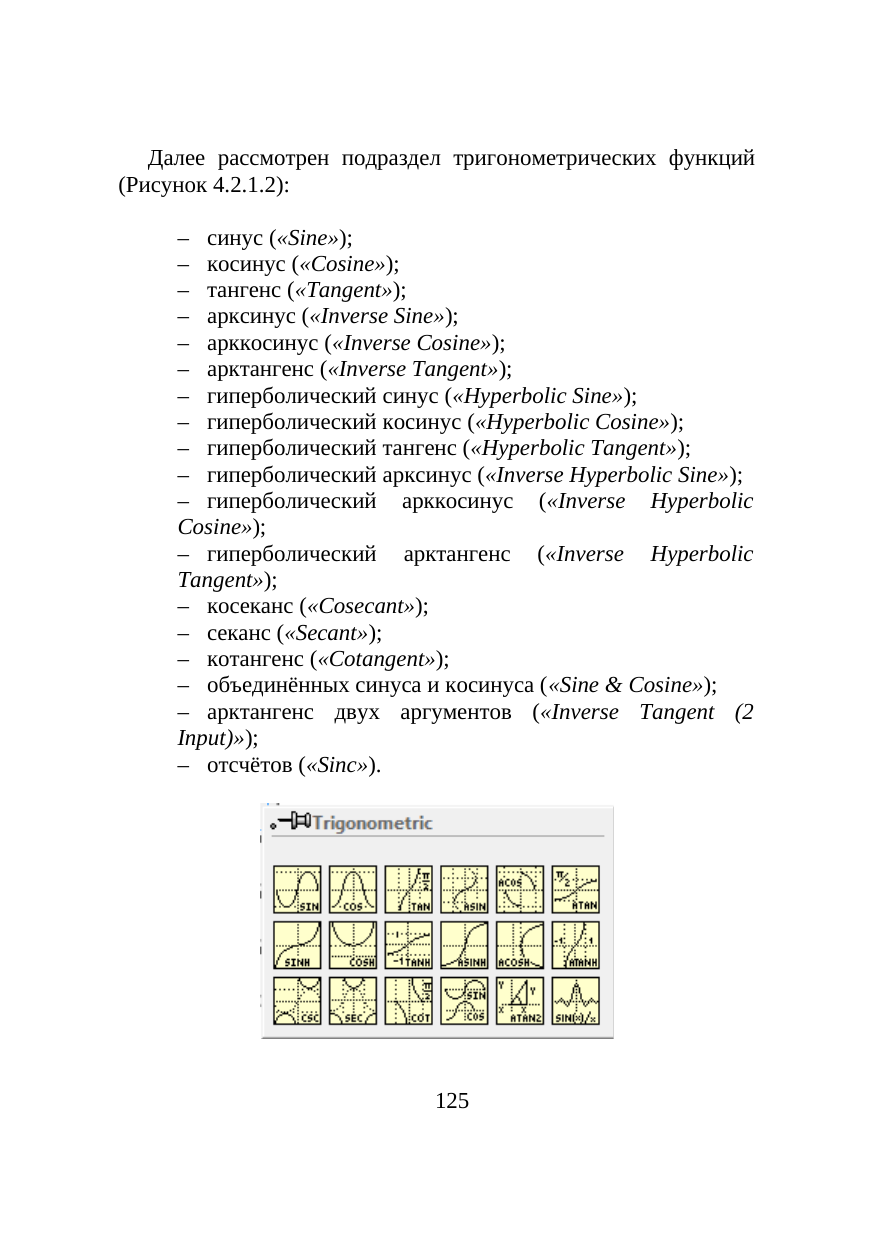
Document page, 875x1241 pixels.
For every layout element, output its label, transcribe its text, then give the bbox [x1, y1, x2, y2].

text – гиперболический арксинус («Inverse Hyperbolic Sine»); [177, 461, 756, 487]
text – гиперболический арккосинус («Inverse Hyperbolic Cosine»); [177, 487, 756, 540]
picture [260, 803, 614, 1039]
text – объединённых синуса и косинуса («Sine & Cosine»); [177, 672, 756, 698]
text – арккосинус («Inverse Cosine»); [177, 329, 756, 355]
text – косеканс («Cosecant»); [177, 592, 756, 619]
text – арктангенс («Inverse Tangent»); [177, 355, 756, 382]
text Далее рассмотрен подраздел тригонометрических функций (Рисунок 4.2.1.2): [118, 144, 756, 197]
text – гиперболический синус («Hyperbolic Sine»); [177, 382, 756, 408]
text – гиперболический тангенс («Hyperbolic Tangent»); [177, 434, 756, 461]
text – синус («Sine»); [177, 223, 756, 250]
text – секанс («Secant»); [177, 619, 756, 645]
text – косинус («Cosine»); [177, 250, 756, 276]
text – тангенс («Tangent»); [177, 276, 756, 303]
text – арктангенс двух аргументов («Inverse Tangent (2 Input)»); [177, 698, 756, 751]
text – отсчётов («Sinc»). [177, 751, 756, 777]
text – гиперболический арктангенс («Inverse Hyperbolic Tangent»); [177, 540, 756, 592]
text – котангенс («Cotangent»); [177, 645, 756, 672]
text – арксинус («Inverse Sine»); [177, 303, 756, 329]
text – гиперболический косинус («Hyperbolic Cosine»); [177, 408, 756, 434]
